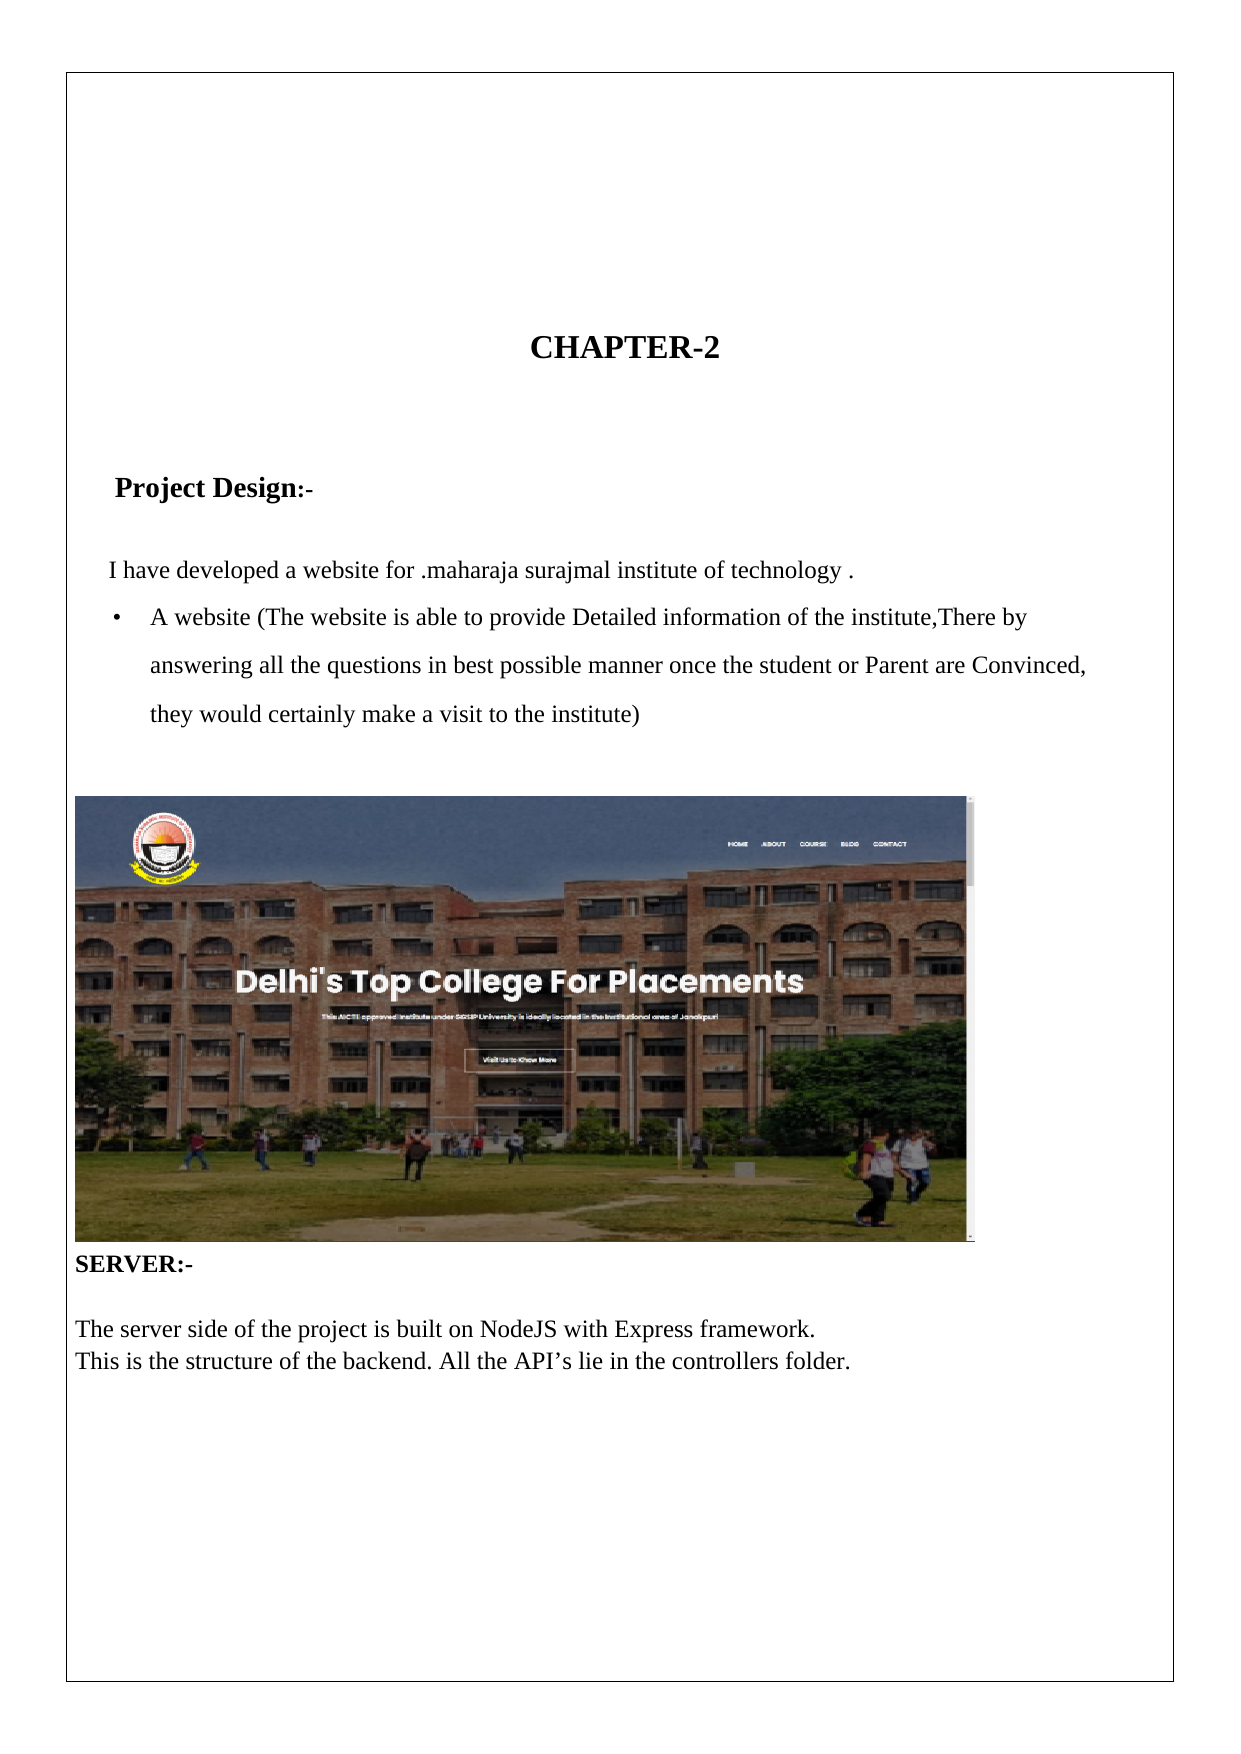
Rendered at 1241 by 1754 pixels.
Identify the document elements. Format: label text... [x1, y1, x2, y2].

text SERVER:- [75, 1247, 1165, 1279]
text CHAPTER-2 [88, 314, 1162, 379]
list A website (The website is able to provide Detailed information of the institute,There by answering all the questions in best possible manner once the student or Parent are Convinced, they would certainly make a visit to the institute) [112, 600, 1092, 730]
text Project Design:- [114, 454, 1165, 519]
text This is the structure of the backend. All the API’s lie in the controllers folder. [75, 1344, 1106, 1377]
text The server side of the project is built on NodeJS with Express framework. [75, 1312, 1106, 1344]
text I have developed a website for .maharaja surajmal institute of technology . [89, 553, 1092, 585]
